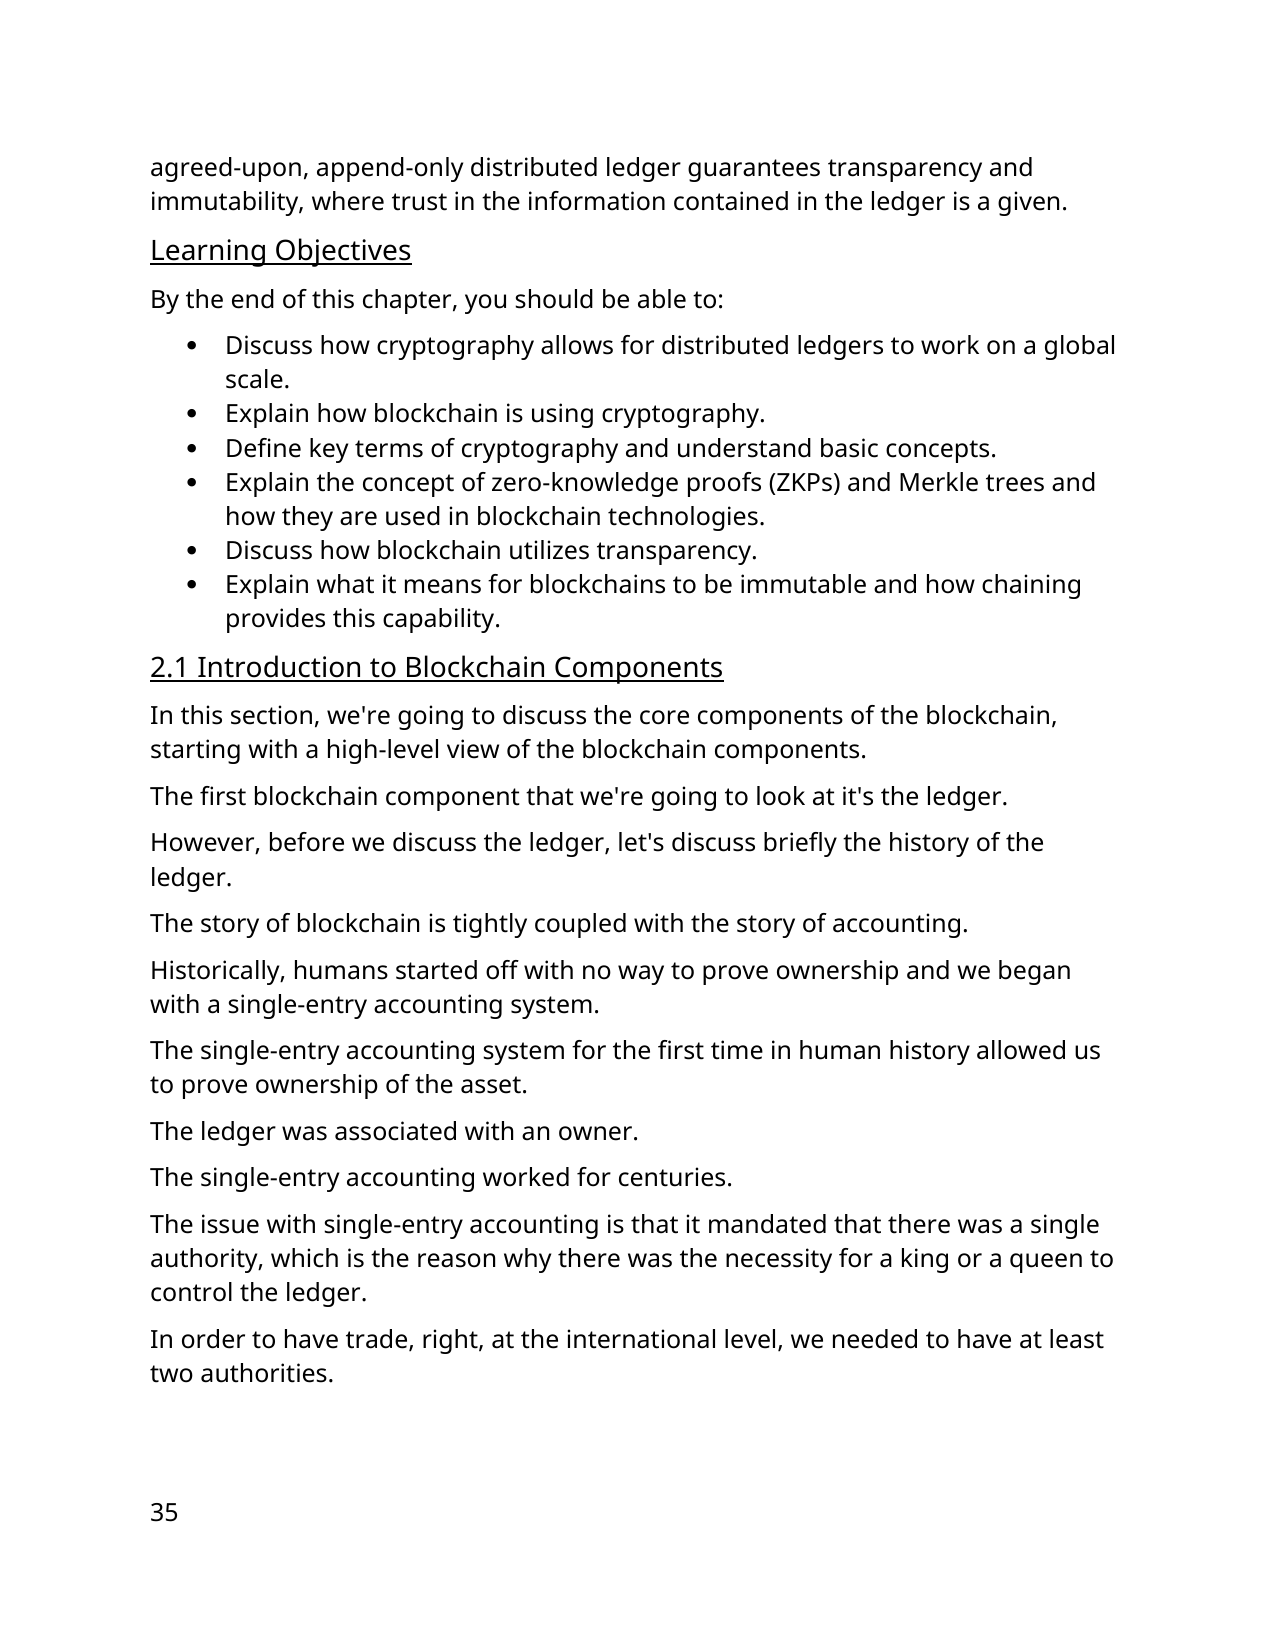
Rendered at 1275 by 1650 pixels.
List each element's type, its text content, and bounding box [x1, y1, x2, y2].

text The first blockchain component that we're going to look at it's the ledger. [150, 778, 1125, 813]
text The ledger was associated with an owner. [150, 1113, 1125, 1148]
list Explain how blockchain is using cryptography. [187, 396, 1125, 430]
subtitle Learning Objectives [150, 231, 1125, 269]
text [150, 150, 1125, 218]
text However, before we discuss the ledger, let's discuss briefly the history of the ledger. [150, 825, 1125, 893]
list Define key terms of cryptography and understand basic concepts. [187, 430, 1125, 464]
subtitle 2.1 Introduction to Blockchain Components [150, 647, 1125, 685]
list Discuss how cryptography allows for distributed ledgers to work on a global scale. [187, 328, 1125, 396]
text The single-entry accounting worked for centuries. [150, 1160, 1125, 1194]
text The story of blockchain is tightly coupled with the story of accounting. [150, 906, 1125, 940]
list Explain what it means for blockchains to be immutable and how chaining provides this capability. [187, 566, 1125, 634]
text By the end of this chapter, you should be able to: [150, 281, 1125, 316]
text In order to have trade, right, at the international level, we needed to have at least two authorities. [150, 1321, 1125, 1389]
list Explain the concept of zero-knowledge proofs (ZKPs) and Merkle trees and how they are used in blockchain technologies. [187, 464, 1125, 532]
text The issue with single-entry accounting is that it mandated that there was a single authority, which is the reason why there was the necessity for a king or a queen to control the ledger. [150, 1207, 1125, 1309]
text The single-entry accounting system for the first time in human history allowed us to prove ownership of the asset. [150, 1033, 1125, 1101]
list Discuss how blockchain utilizes transparency. [187, 532, 1125, 566]
text Historically, humans started off with no way to prove ownership and we began with a single-entry accounting system. [150, 952, 1125, 1020]
text In this section, we're going to discuss the core components of the blockchain, starting with a high-level view of the blockchain components. [150, 698, 1125, 766]
